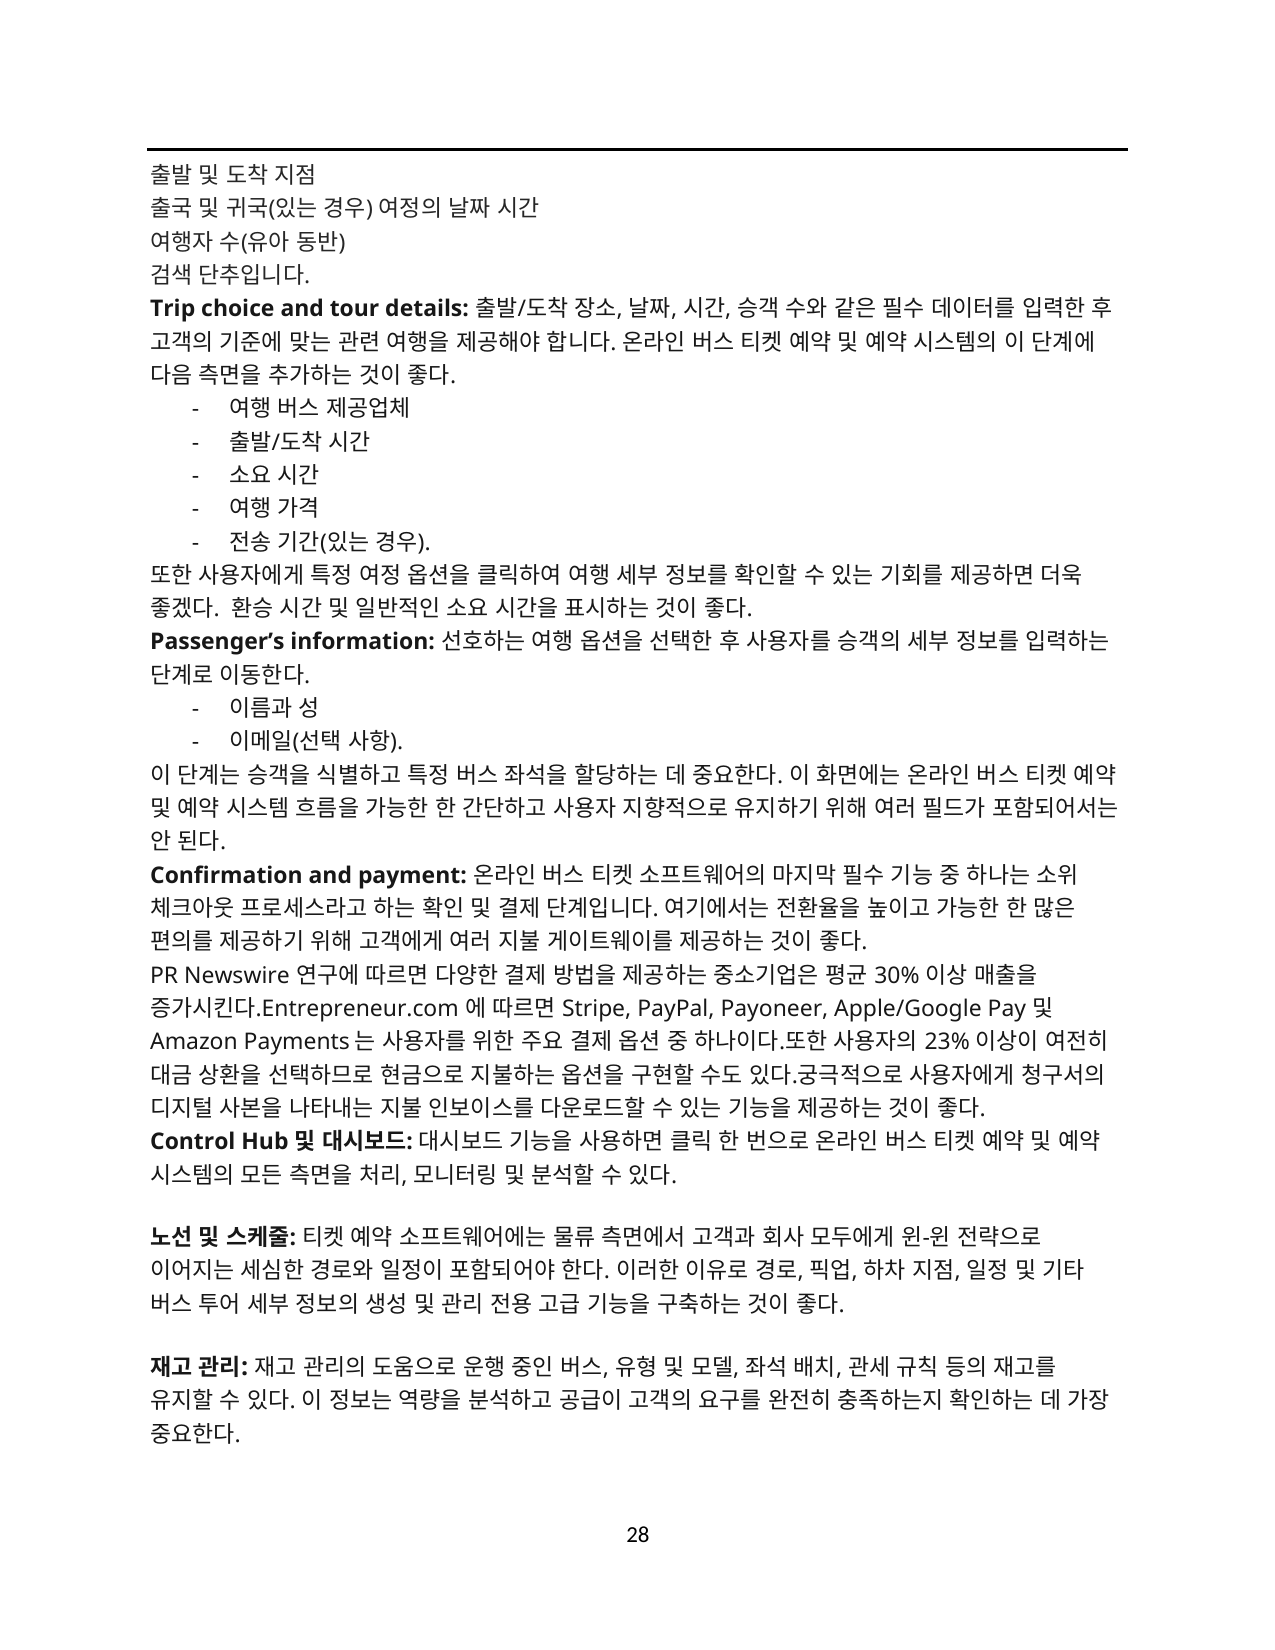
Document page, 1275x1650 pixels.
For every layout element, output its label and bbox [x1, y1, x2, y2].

table_cell [147, 151, 1128, 1481]
